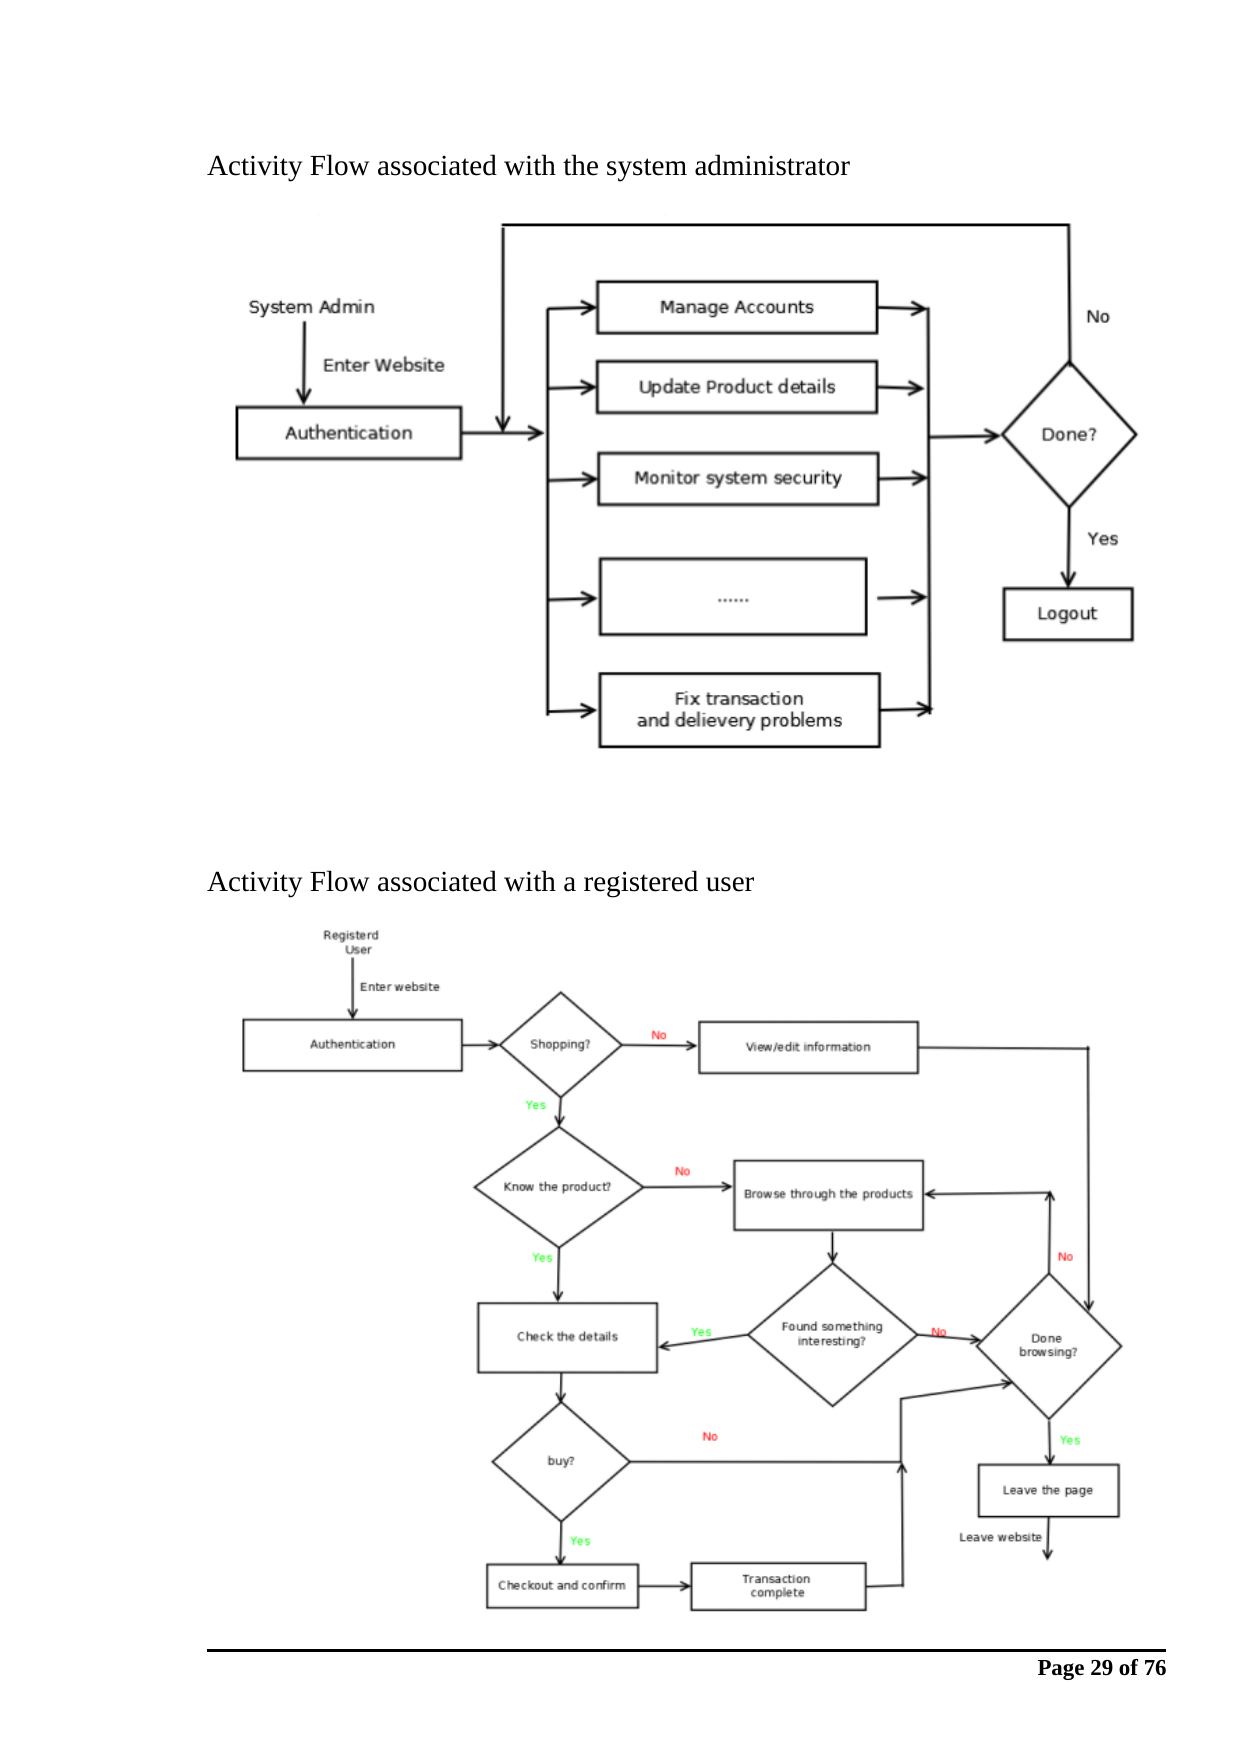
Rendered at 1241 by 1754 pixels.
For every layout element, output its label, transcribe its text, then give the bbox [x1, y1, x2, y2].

picture [206, 930, 1167, 1643]
picture [206, 214, 1167, 769]
text Activity Flow associated with a registered user [207, 864, 1166, 897]
text Activity Flow associated with the system administrator [207, 148, 1166, 181]
